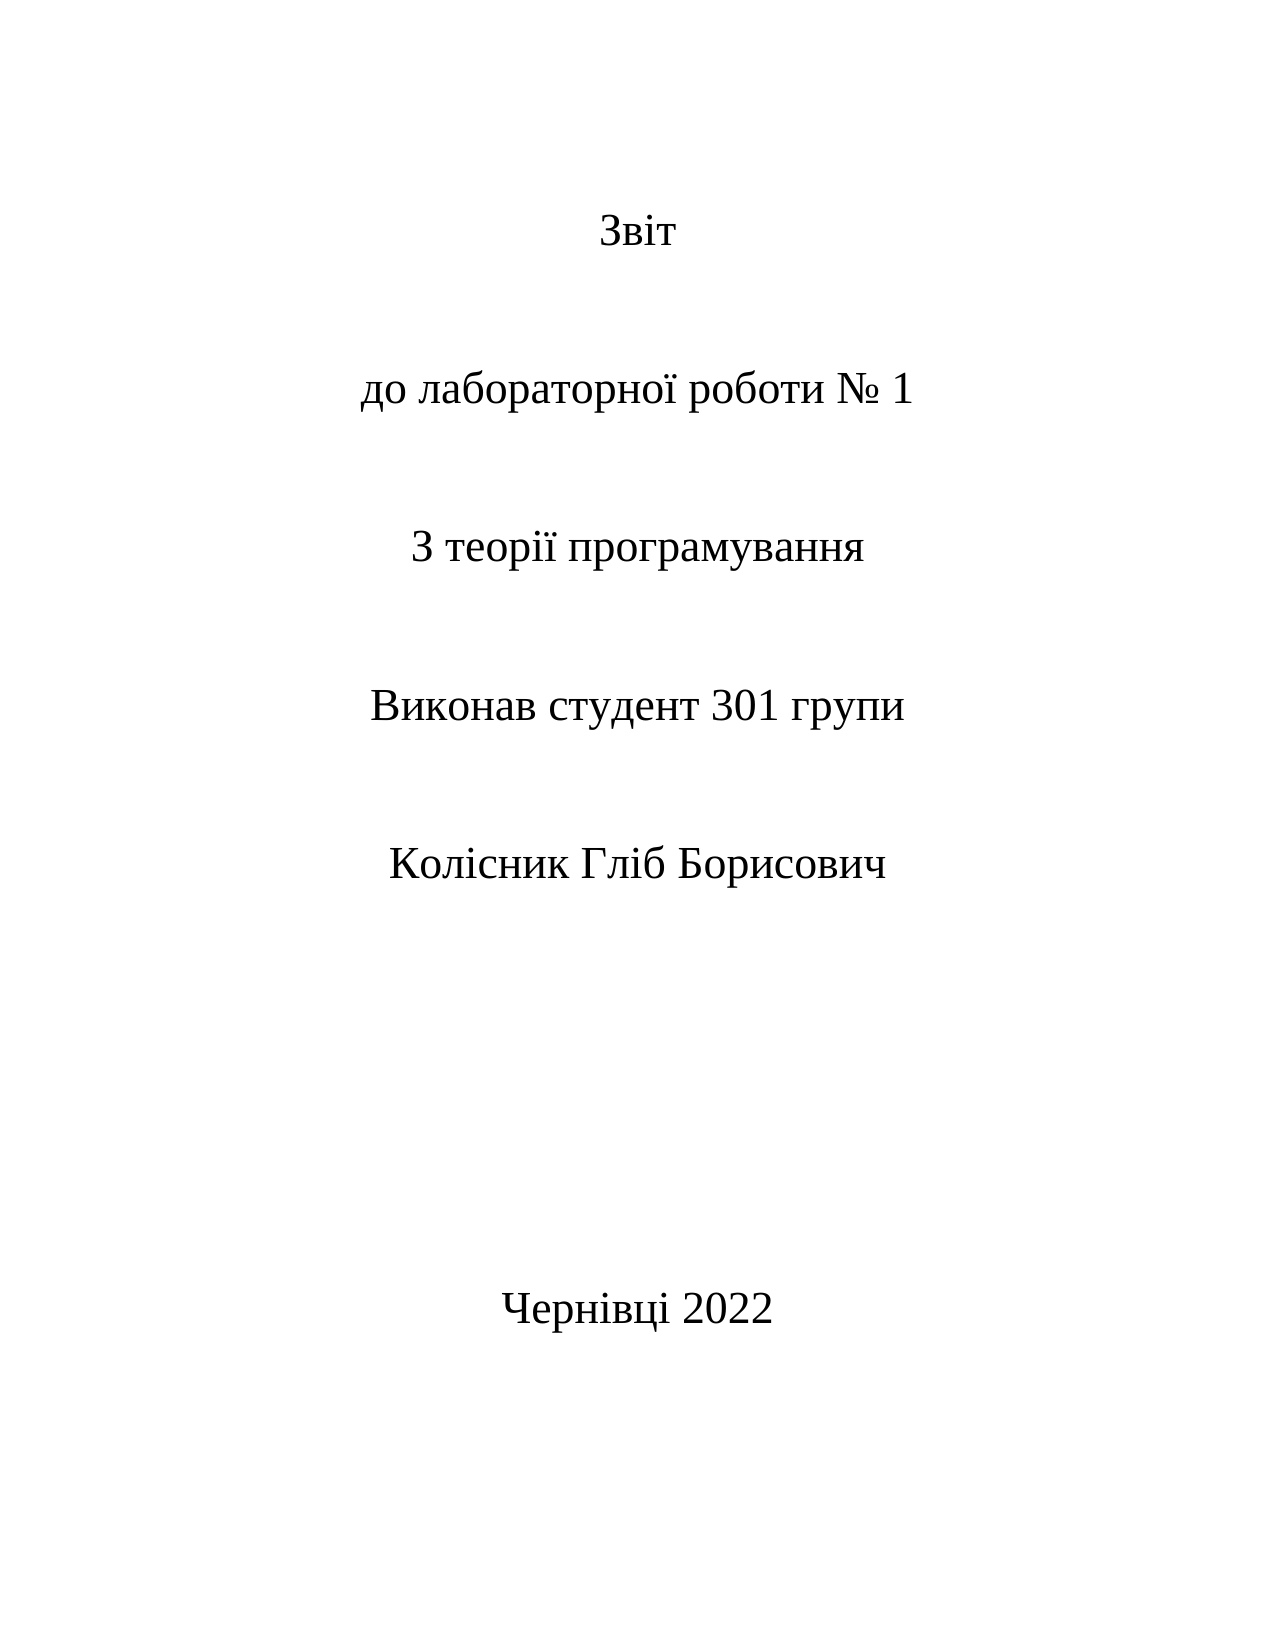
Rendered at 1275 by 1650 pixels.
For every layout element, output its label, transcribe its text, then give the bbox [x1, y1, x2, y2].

text Виконав студент 301 групи [150, 677, 1125, 730]
text З теорії програмування [150, 519, 1125, 572]
text Чернівці 2022 [150, 1281, 1125, 1333]
text до лабораторної роботи № 1 [150, 361, 1125, 413]
text Звіт [150, 203, 1125, 255]
text Колісник Гліб Борисович [150, 835, 1125, 888]
